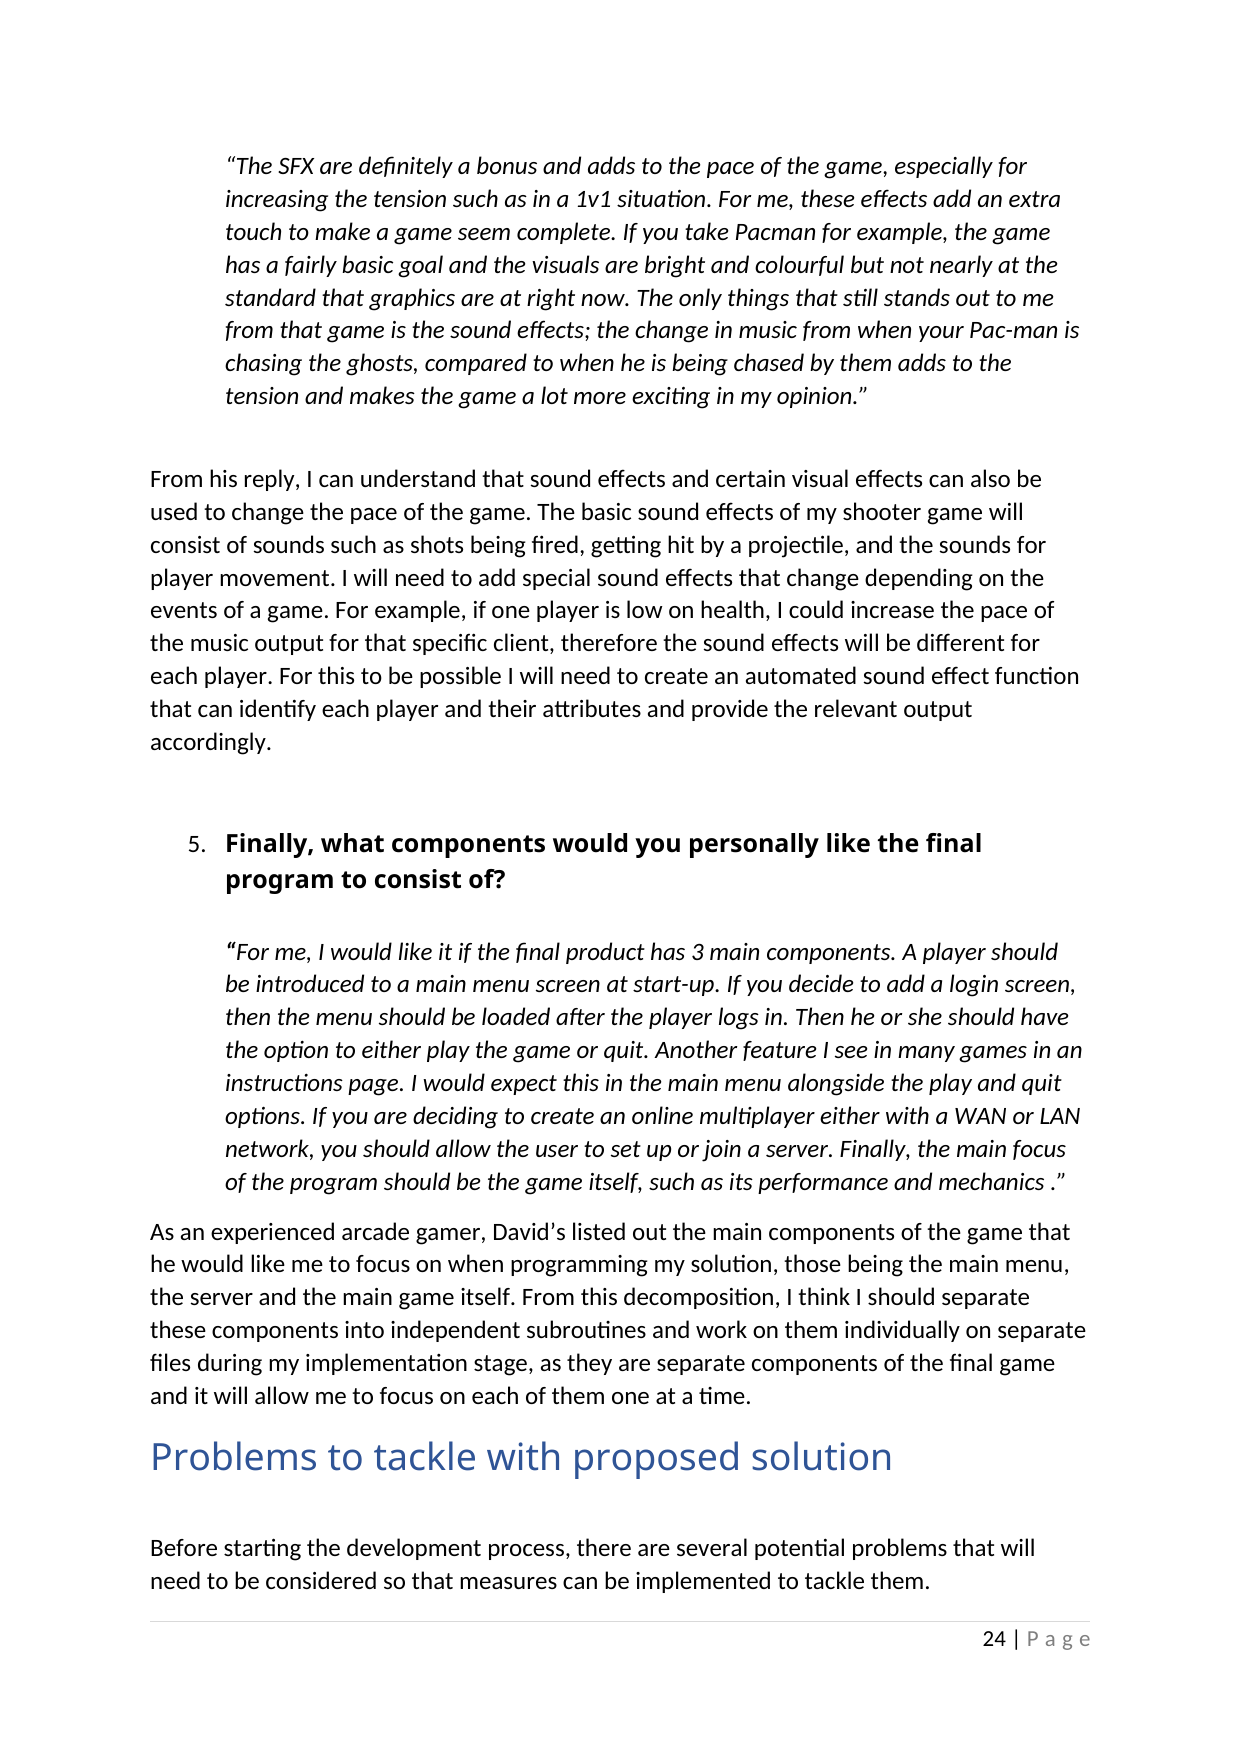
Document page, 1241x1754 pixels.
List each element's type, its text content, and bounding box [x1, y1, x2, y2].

list “For me, I would like it if the final product has 3 main components. A player should be introduced to a main menu screen at start-up. If you decide to add a login screen, then the menu should be loaded after the player logs in. Then he or she should have the option to either play the game or quit. Another feature I see in many games in an instructions page. I would expect this in the main menu alongside the play and quit options. If you are deciding to create an online multiplayer either with a WAN or LAN network, you should allow the user to set up or join a server. Finally, the main focus of the program should be the game itself, such as its performance and mechanics .” [225, 936, 1090, 1197]
list Finally, what components would you personally like the final program to consist of? [187, 825, 1090, 896]
text As an experienced arcade gamer, David’s listed out the main components of the game that he would like me to focus on when programming my solution, those being the main menu, the server and the main game itself. From this decomposition, I think I should separate these components into independent subroutines and work on them individually on separate files during my implementation stage, as they are separate components of the final game and it will allow me to focus on each of them one at a time. [150, 1216, 1090, 1411]
text From his reply, I can understand that sound effects and certain visual effects can also be used to change the pace of the game. The basic sound effects of my shooter game will consist of sounds such as shots being fired, getting hit by a projectile, and the sounds for player movement. I will need to add special sound effects that change depending on the events of a game. For example, if one player is low on health, I could increase the pace of the music output for that specific client, therefore the sound effects will be different for each player. For this to be possible I will need to create an automated sound effect function that can identify each player and their attributes and provide the relevant output accordingly. [150, 463, 1090, 757]
text Before starting the development process, there are several potential problems that will need to be considered so that measures can be implemented to tackle them. [150, 1532, 1090, 1595]
subtitle Problems to tackle with proposed solution [150, 1430, 1090, 1481]
list “The SFX are definitely a bonus and adds to the pace of the game, especially for increasing the tension such as in a 1v1 situation. For me, these effects add an extra touch to make a game seem complete. If you take Pacman for example, the game has a fairly basic goal and the visuals are bright and colourful but not nearly at the standard that graphics are at right now. The only things that still stands out to me from that game is the sound effects; the change in music from when your Pac-man is chasing the ghosts, compared to when he is being chased by them adds to the tension and makes the game a lot more exciting in my opinion.” [225, 150, 1090, 411]
